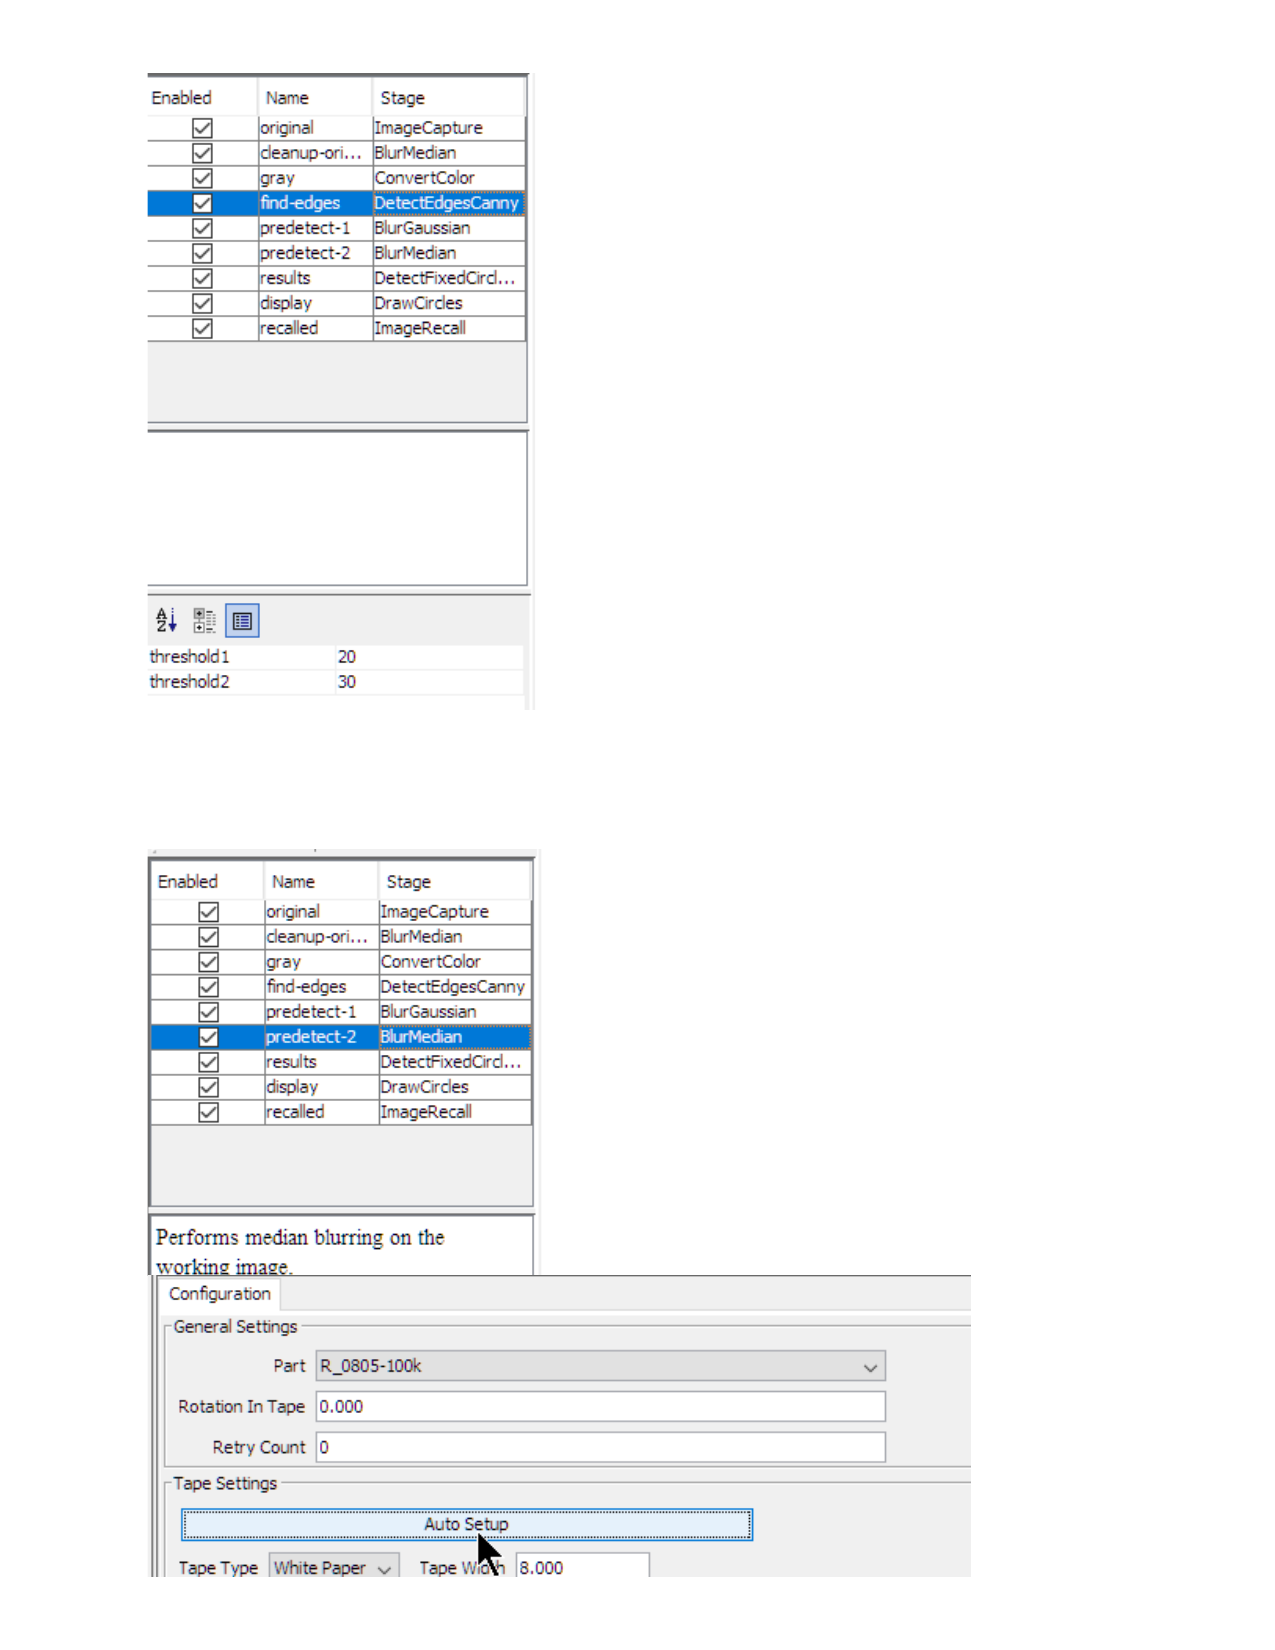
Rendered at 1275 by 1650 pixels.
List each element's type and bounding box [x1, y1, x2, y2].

picture [147, 73, 536, 710]
picture [147, 849, 971, 1577]
